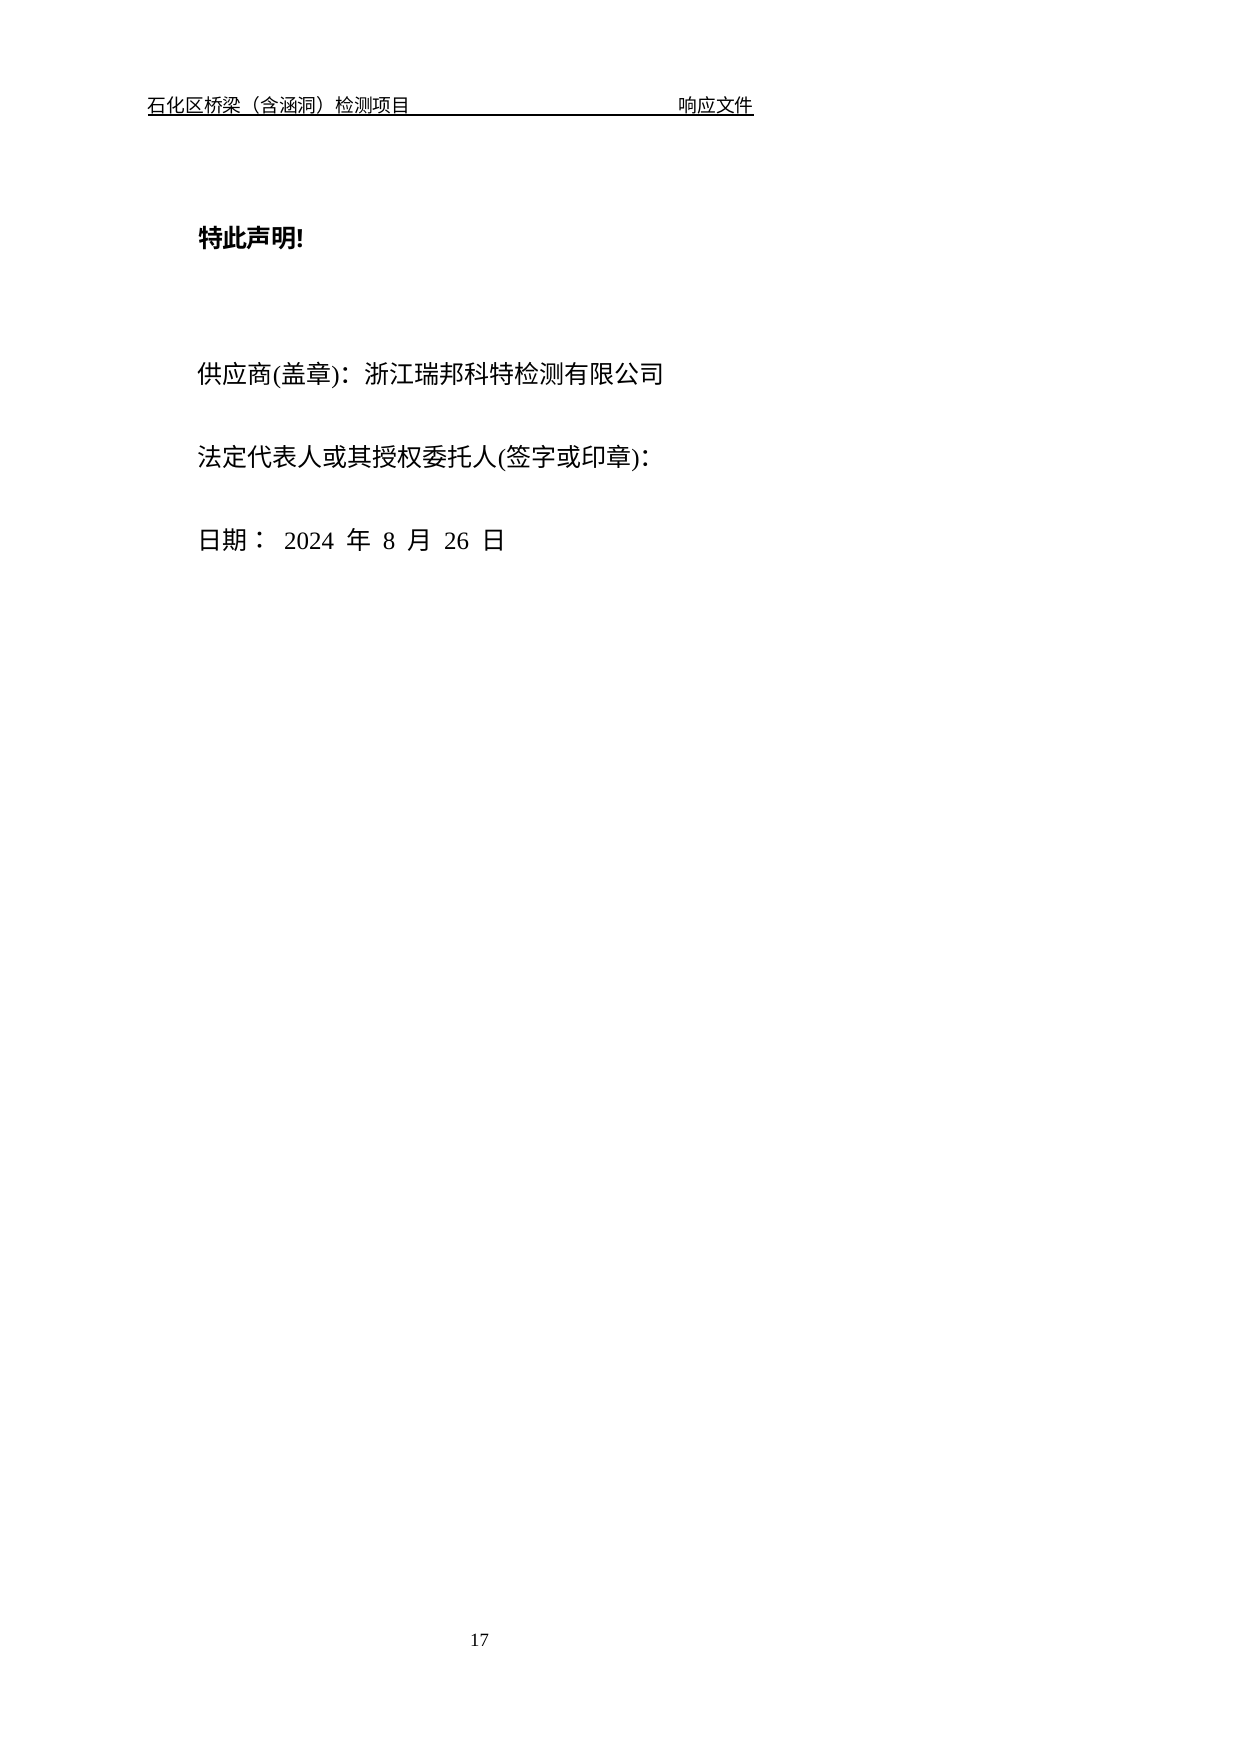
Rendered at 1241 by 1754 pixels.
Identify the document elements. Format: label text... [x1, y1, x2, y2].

text 日期： 2024 年 8 月 26 日 [148, 506, 1093, 571]
text 特此声明! [198, 206, 1093, 271]
text 供应商(盖章)：浙江瑞邦科特检测有限公司 [148, 340, 1093, 405]
text 法定代表人或其授权委托人(签字或印章)： [148, 423, 1093, 488]
